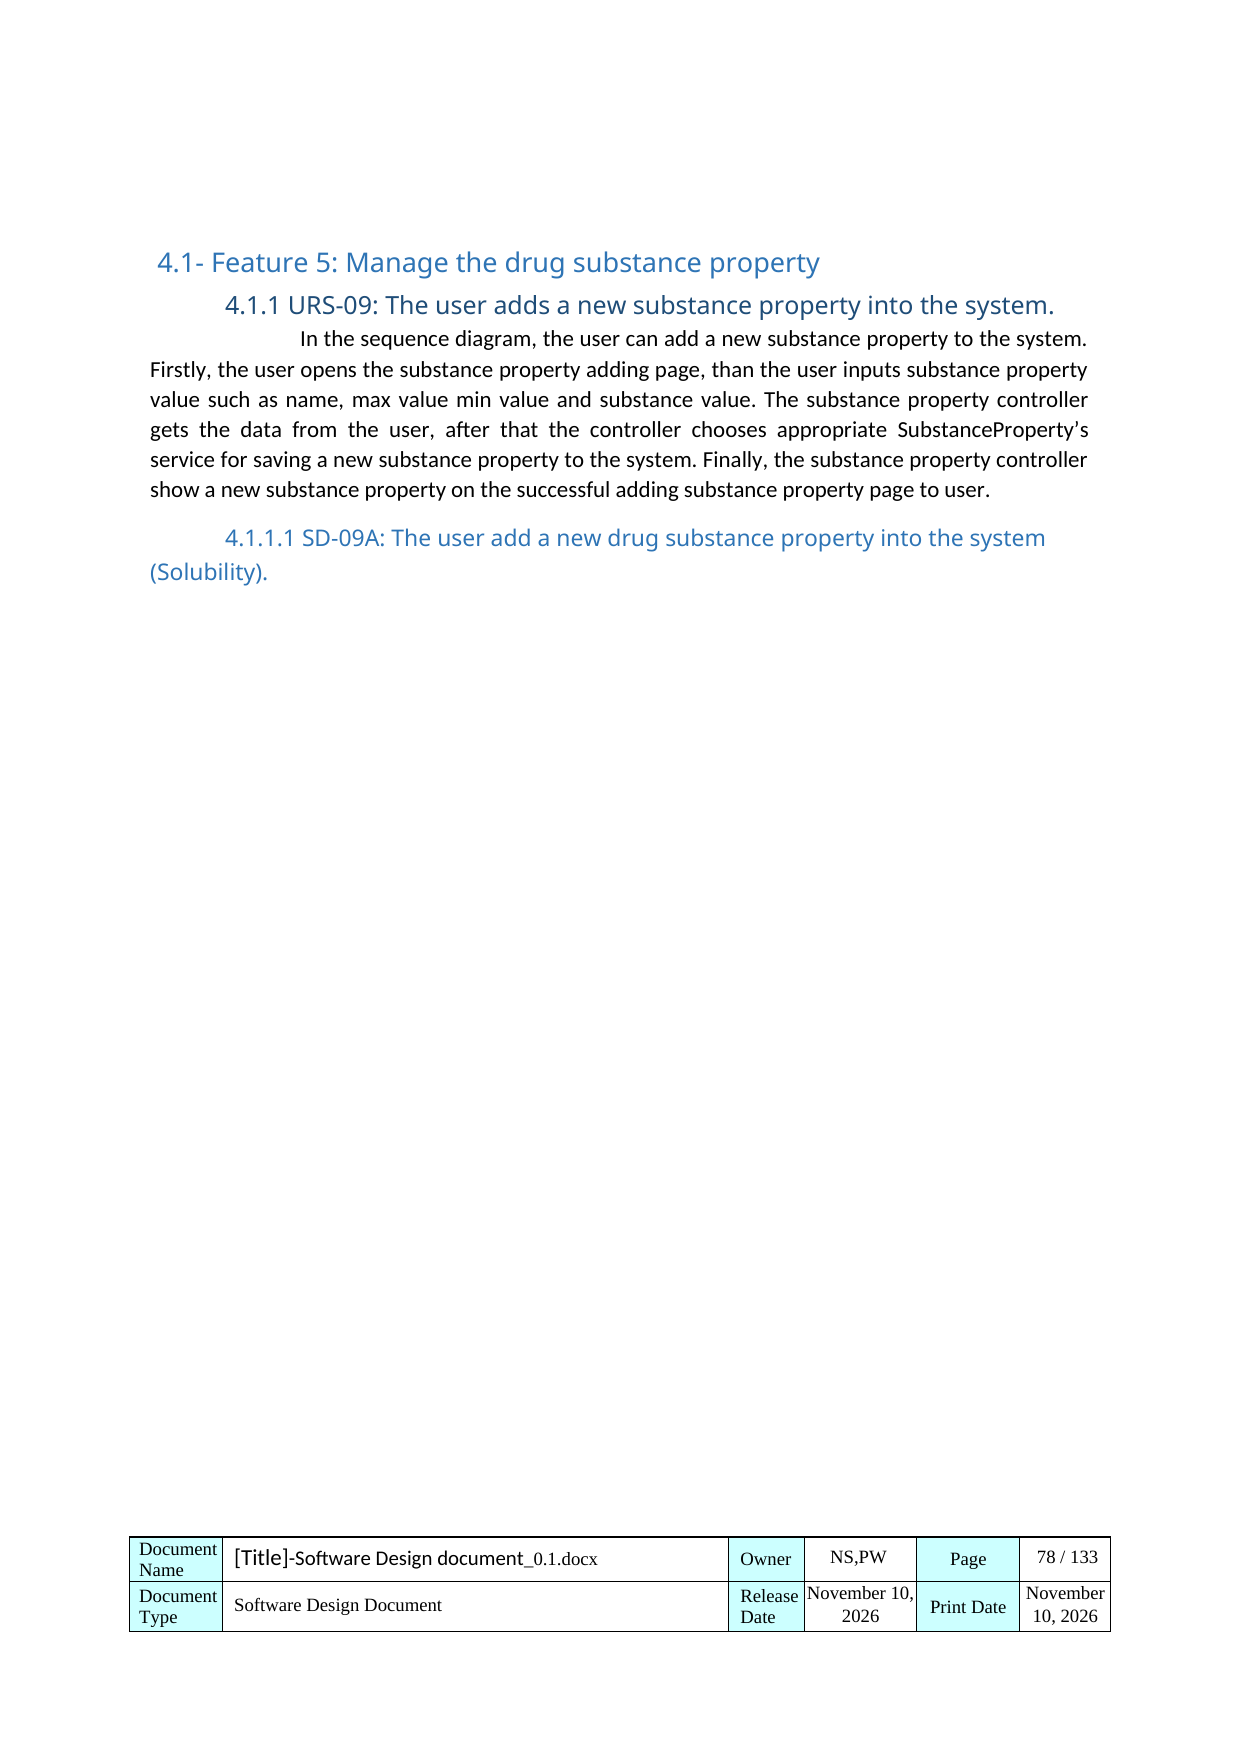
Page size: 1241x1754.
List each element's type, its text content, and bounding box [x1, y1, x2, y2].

subtitle 4.1.1 URS-09: The user adds a new substance property into the system. [150, 288, 1090, 322]
subtitle 4.1.1.1 SD-09A: The user add a new drug substance property into the system (Solubility). [150, 522, 1090, 587]
text In the sequence diagram, the user can add a new substance property to the system. Firstly, the user opens the substance property adding page, than the user inputs substance property value such as name, max value min value and substance value. The substance property controller gets the data from the user, after that the controller chooses appropriate SubstanceProperty’s service for saving a new substance property to the system. Finally, the substance property controller show a new substance property on the successful adding substance property page to user. [150, 324, 1090, 503]
subtitle 4.1- Feature 5: Manage the drug substance property [150, 244, 1090, 281]
